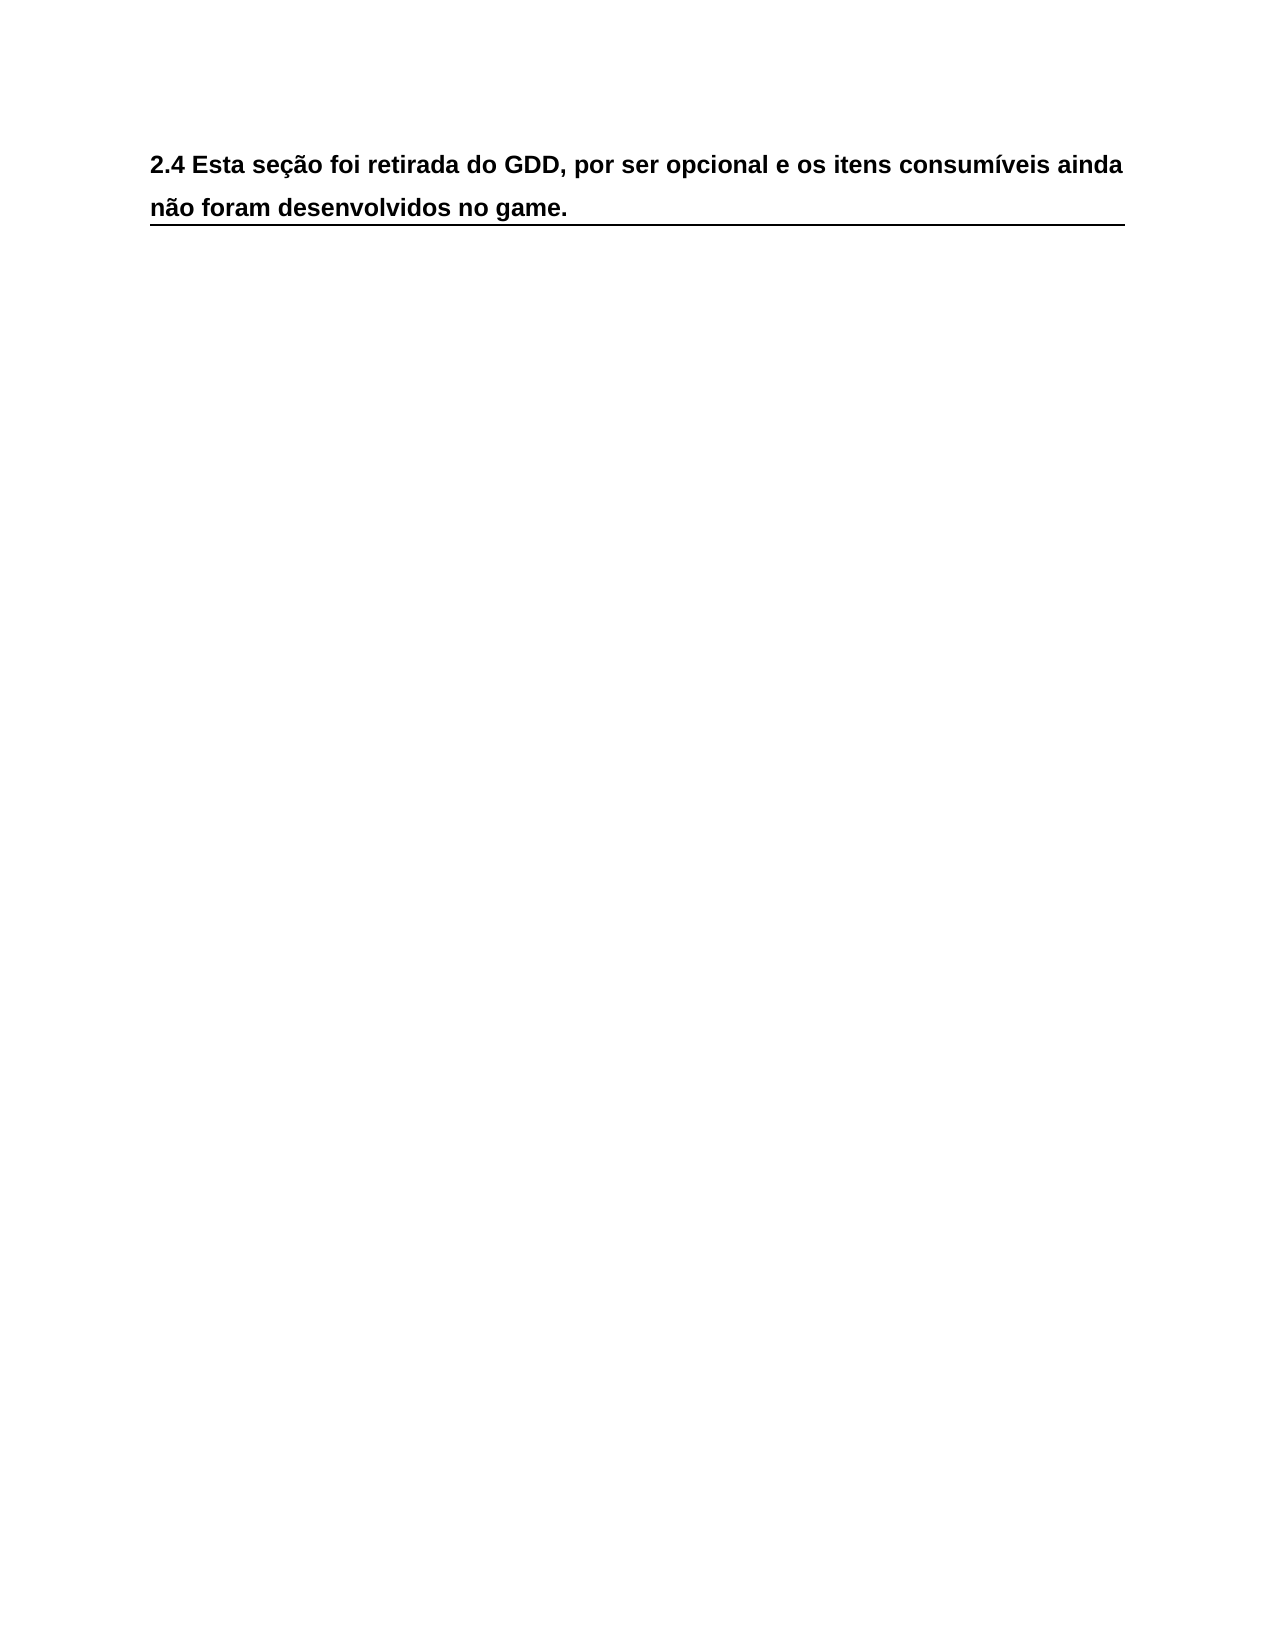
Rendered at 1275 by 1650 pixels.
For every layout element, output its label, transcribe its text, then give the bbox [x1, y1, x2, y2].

text 2.4 Esta seção foi retirada do GDD, por ser opcional e os itens consumíveis ainda não foram desenvolvidos no game. [150, 150, 1125, 224]
